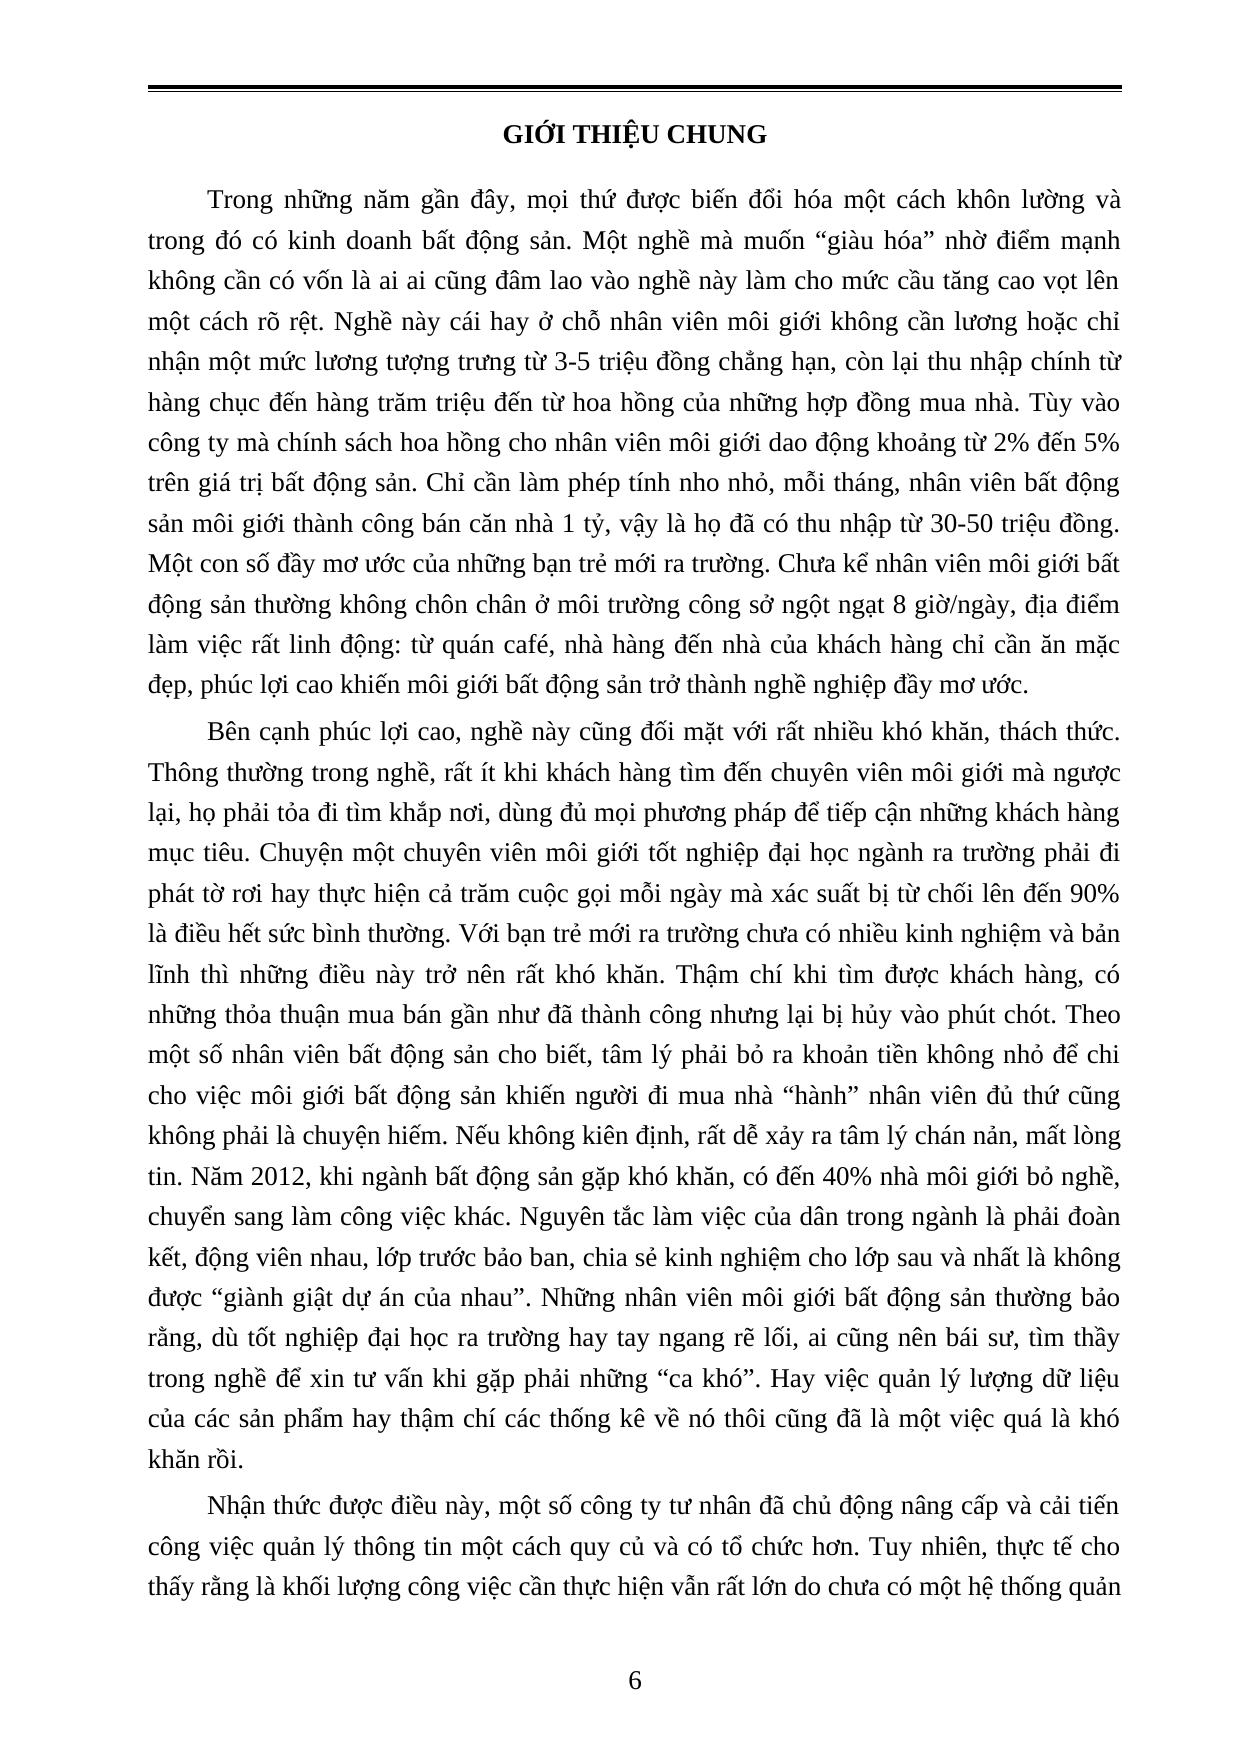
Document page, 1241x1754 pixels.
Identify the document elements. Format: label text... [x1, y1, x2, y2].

subtitle Giới THIỆU CHUNG [148, 118, 1122, 149]
text Trong những năm gần đây, mọi thứ được biến đổi hóa một cách khôn lường và trong đó có kinh doanh bất động sản. Một nghề mà muốn “giàu hóa” nhờ điểm mạnh không cần có vốn là ai ai cũng đâm lao vào nghề này làm cho mức cầu tăng cao vọt lên một cách rõ rệt. Nghề này cái hay ở chỗ nhân viên môi giới không cần lương hoặc chỉ nhận một mức lương tượng trưng từ 3-5 triệu đồng chẳng hạn, còn lại thu nhập chính từ hàng chục đến hàng trăm triệu đến từ hoa hồng của những hợp đồng mua nhà. Tùy vào công ty mà chính sách hoa hồng cho nhân viên môi giới dao động khoảng từ 2% đến 5% trên giá trị bất động sản. Chỉ cần làm phép tính nho nhỏ, mỗi tháng, nhân viên bất động sản môi giới thành công bán căn nhà 1 tỷ, vậy là họ đã có thu nhập từ 30-50 triệu đồng. Một con số đầy mơ ước của những bạn trẻ mới ra trường. Chưa kể nhân viên môi giới bất động sản thường không chôn chân ở môi trường công sở ngột ngạt 8 giờ/ngày, địa điểm làm việc rất linh động: từ quán café, nhà hàng đến nhà của khách hàng chỉ cần ăn mặc đẹp, phúc lợi cao khiến môi giới bất động sản trở thành nghề nghiệp đầy mơ ước. [148, 183, 1122, 700]
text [148, 1489, 1122, 1601]
text Bên cạnh phúc lợi cao, nghề này cũng đối mặt với rất nhiều khó khăn, thách thức. Thông thường trong nghề, rất ít khi khách hàng tìm đến chuyên viên môi giới mà ngược lại, họ phải tỏa đi tìm khắp nơi, dùng đủ mọi phương pháp để tiếp cận những khách hàng mục tiêu. Chuyện một chuyên viên môi giới tốt nghiệp đại học ngành ra trường phải đi phát tờ rơi hay thực hiện cả trăm cuộc gọi mỗi ngày mà xác suất bị từ chối lên đến 90% là điều hết sức bình thường. Với bạn trẻ mới ra trường chưa có nhiều kinh nghiệm và bản lĩnh thì những điều này trở nên rất khó khăn. Thậm chí khi tìm được khách hàng, có những thỏa thuận mua bán gần như đã thành công nhưng lại bị hủy vào phút chót. Theo một số nhân viên bất động sản cho biết, tâm lý phải bỏ ra khoản tiền không nhỏ để chi cho việc môi giới bất động sản khiến người đi mua nhà “hành” nhân viên đủ thứ cũng không phải là chuyện hiếm. Nếu không kiên định, rất dễ xảy ra tâm lý chán nản, mất lòng tin. Năm 2012, khi ngành bất động sản gặp khó khăn, có đến 40% nhà môi giới bỏ nghề, chuyển sang làm công việc khác. Nguyên tắc làm việc của dân trong ngành là phải đoàn kết, động viên nhau, lớp trước bảo ban, chia sẻ kinh nghiệm cho lớp sau và nhất là không được “giành giật dự án của nhau”. Những nhân viên môi giới bất động sản thường bảo rằng, dù tốt nghiệp đại học ra trường hay tay ngang rẽ lối, ai cũng nên bái sư, tìm thầy trong nghề để xin tư vấn khi gặp phải những “ca khó”. Hay việc quản lý lượng dữ liệu của các sản phẩm hay thậm chí các thống kê về nó thôi cũng đã là một việc quá là khó khăn rồi. [148, 715, 1122, 1474]
